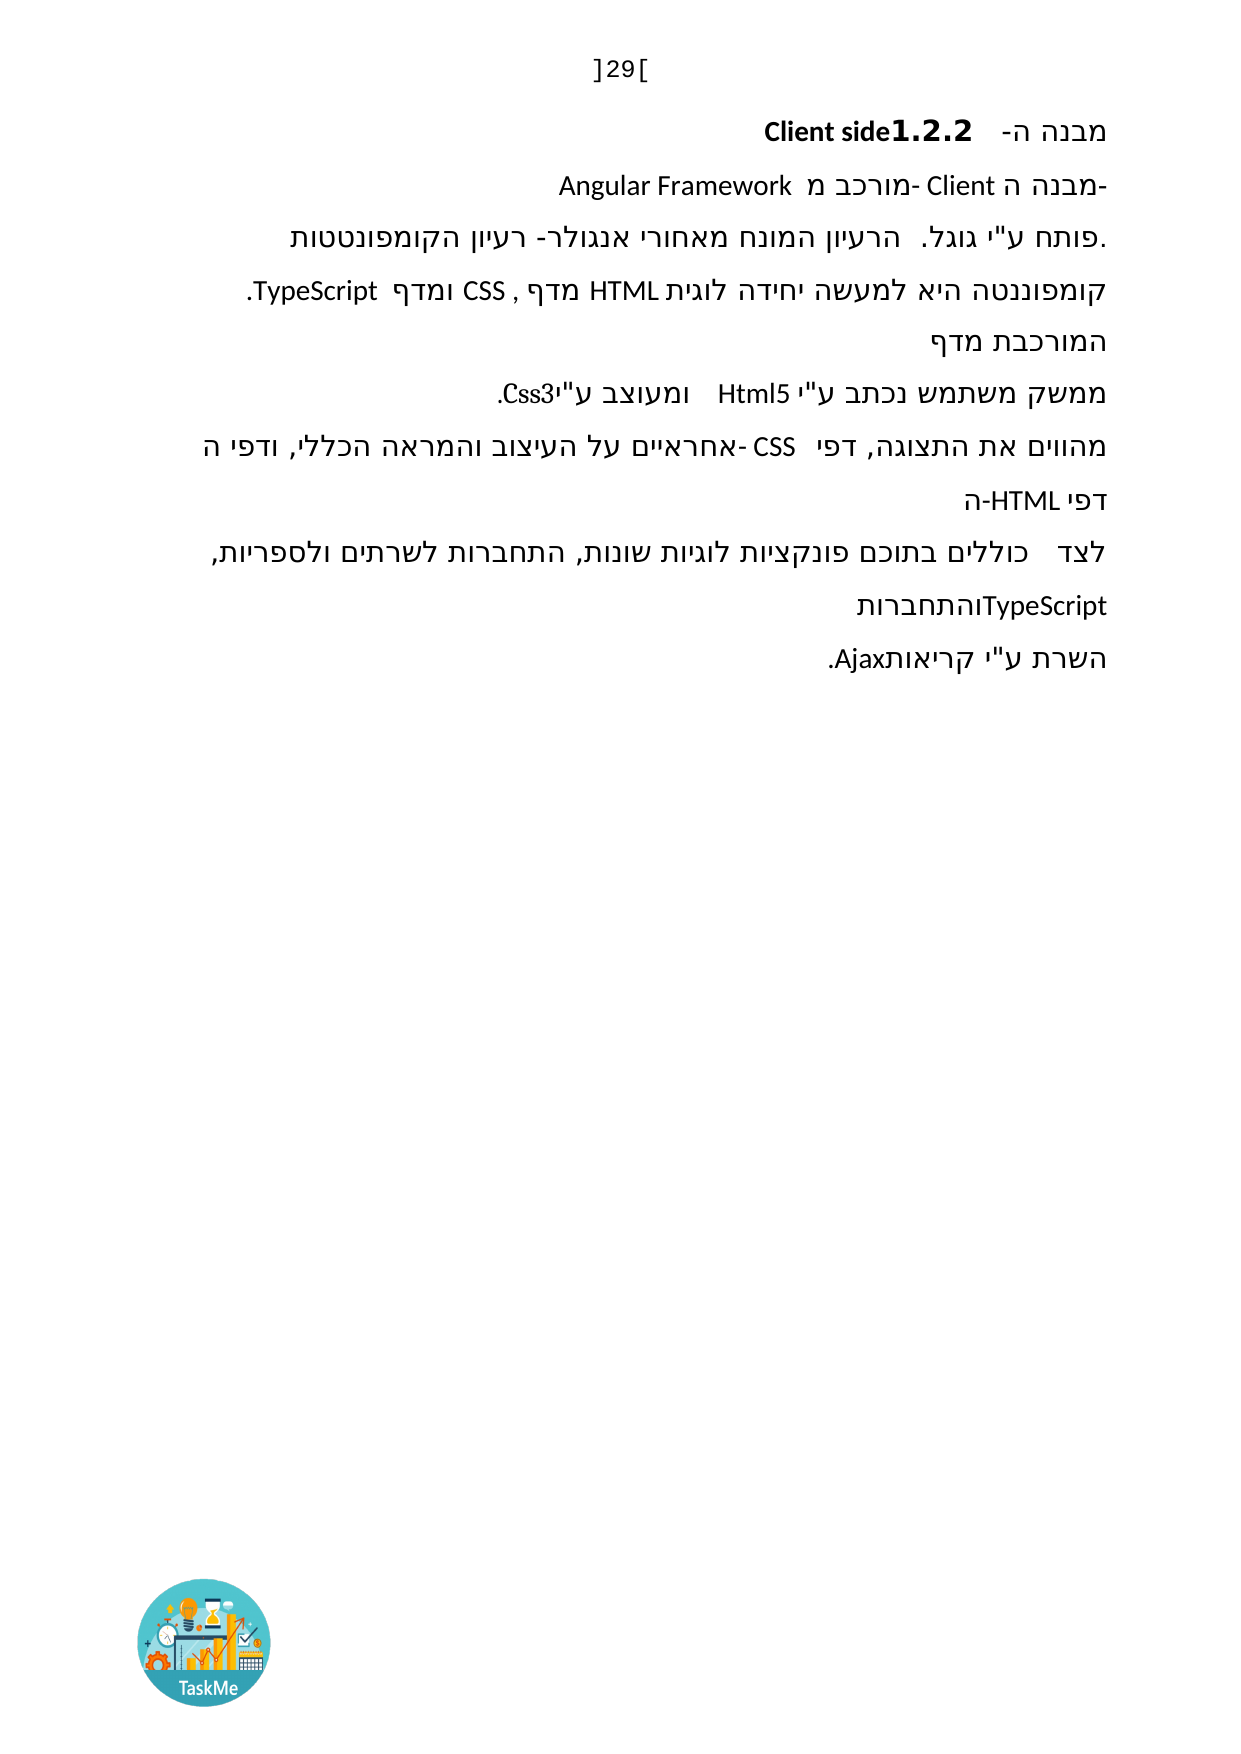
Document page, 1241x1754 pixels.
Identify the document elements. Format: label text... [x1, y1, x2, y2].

text אחראיים על העיצוב והמראה הכללי, ודפי ה- CSS מהווים את התצוגה, דפי ה-HTML דפי [133, 428, 1107, 518]
text לצד כוללים בתוכם פונקציות לוגיות שונות, התחברות לשרתים ולספריות, והתחברותTypeScript [133, 535, 1107, 623]
picture [133, 1574, 277, 1713]
text פותח ע"י גוגל. הרעיון המונח מאחורי אנגולר- רעיון הקומפונטטות. [133, 220, 1107, 254]
text Angular Framework מורכב מ- Client מבנה ה- [133, 167, 1107, 202]
text .TypeScript ומדף CSS , מדף HTML קומפוננטה היא למעשה יחידה לוגית המורכבת מדף [133, 272, 1107, 358]
text .Ajaxהשרת ע"י קריאות [133, 641, 1107, 676]
text Client sideמבנה ה- 1.2.2 [133, 113, 1107, 149]
text .Css3ומעוצב ע"י Html5 ממשק משתמש נכתב ע"י [133, 375, 1107, 411]
